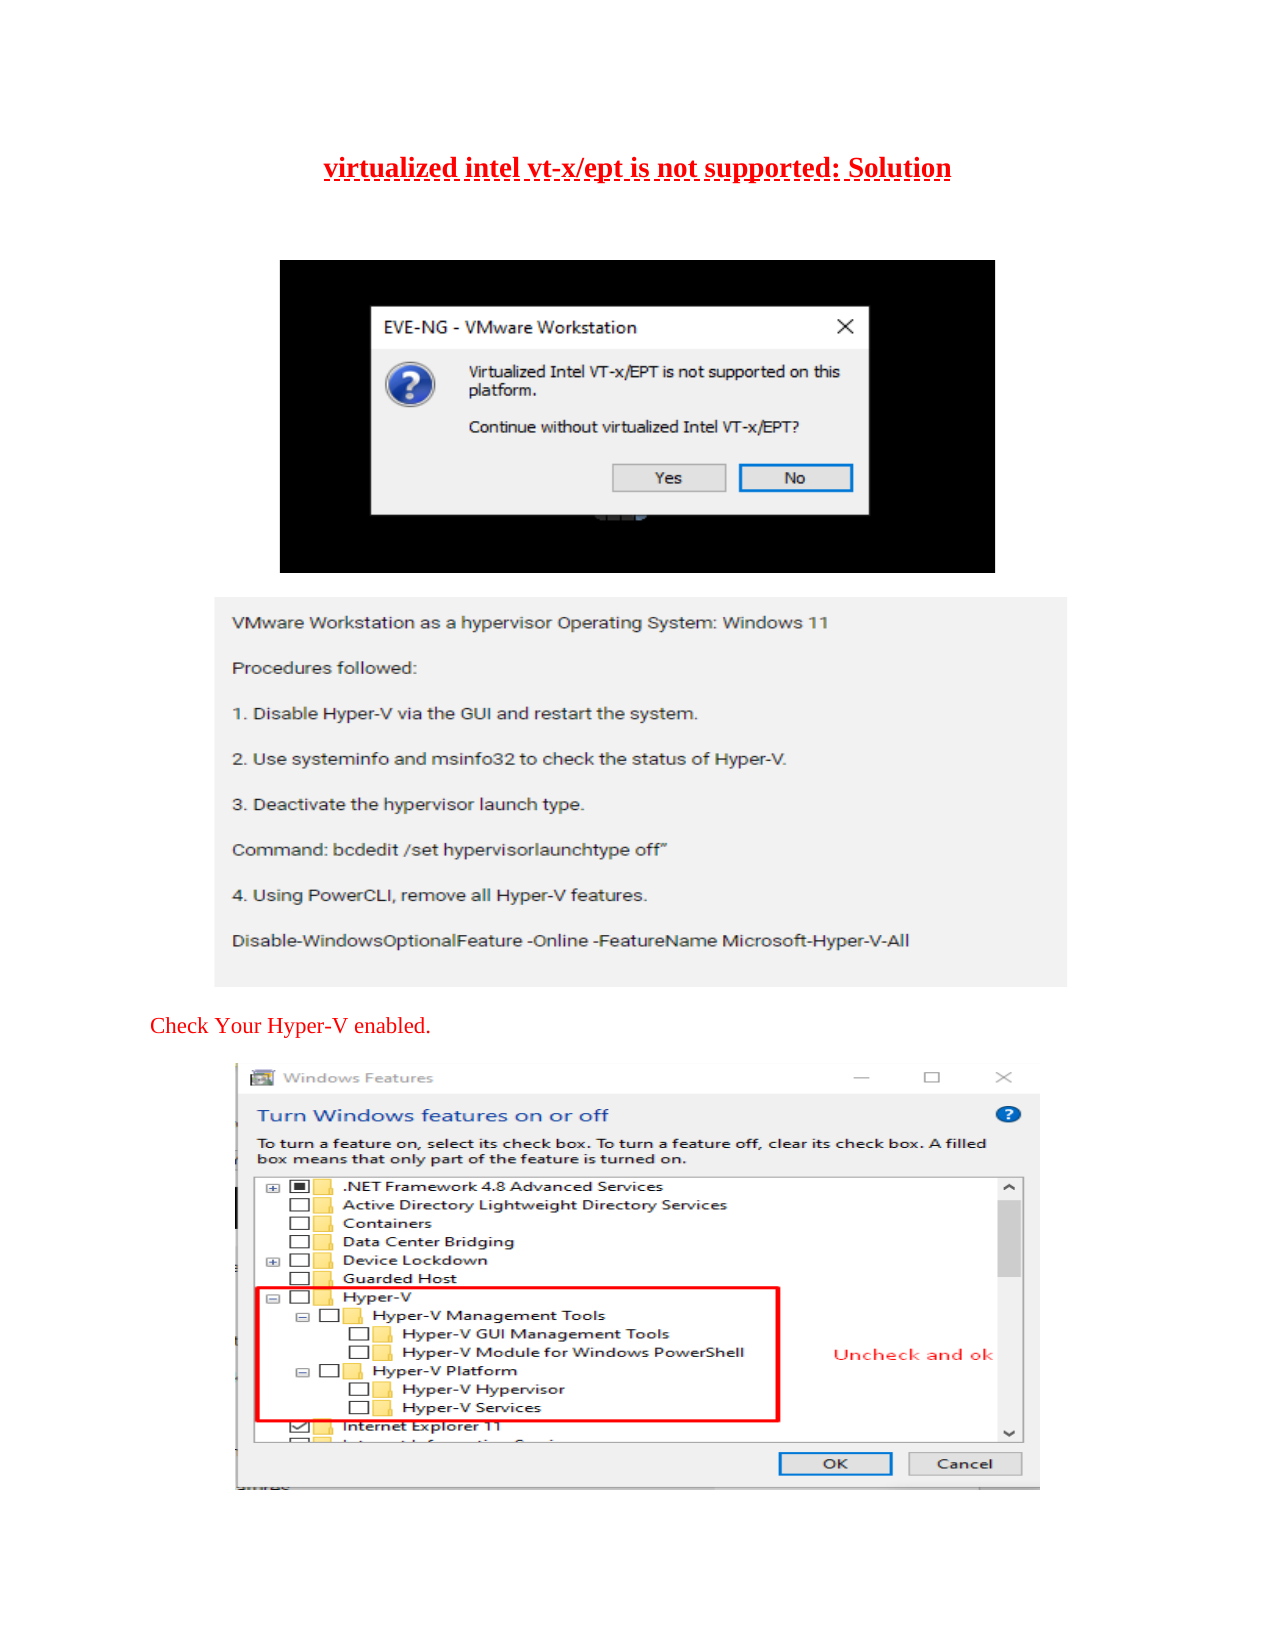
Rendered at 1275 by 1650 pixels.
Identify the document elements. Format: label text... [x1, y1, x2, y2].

picture [207, 597, 1068, 987]
text Check Your Hyper-V enabled. [150, 1012, 1125, 1038]
picture [279, 260, 996, 573]
picture [235, 1063, 1040, 1490]
text virtualized intel vt-x/ept is not supported: Solution [150, 150, 1125, 183]
